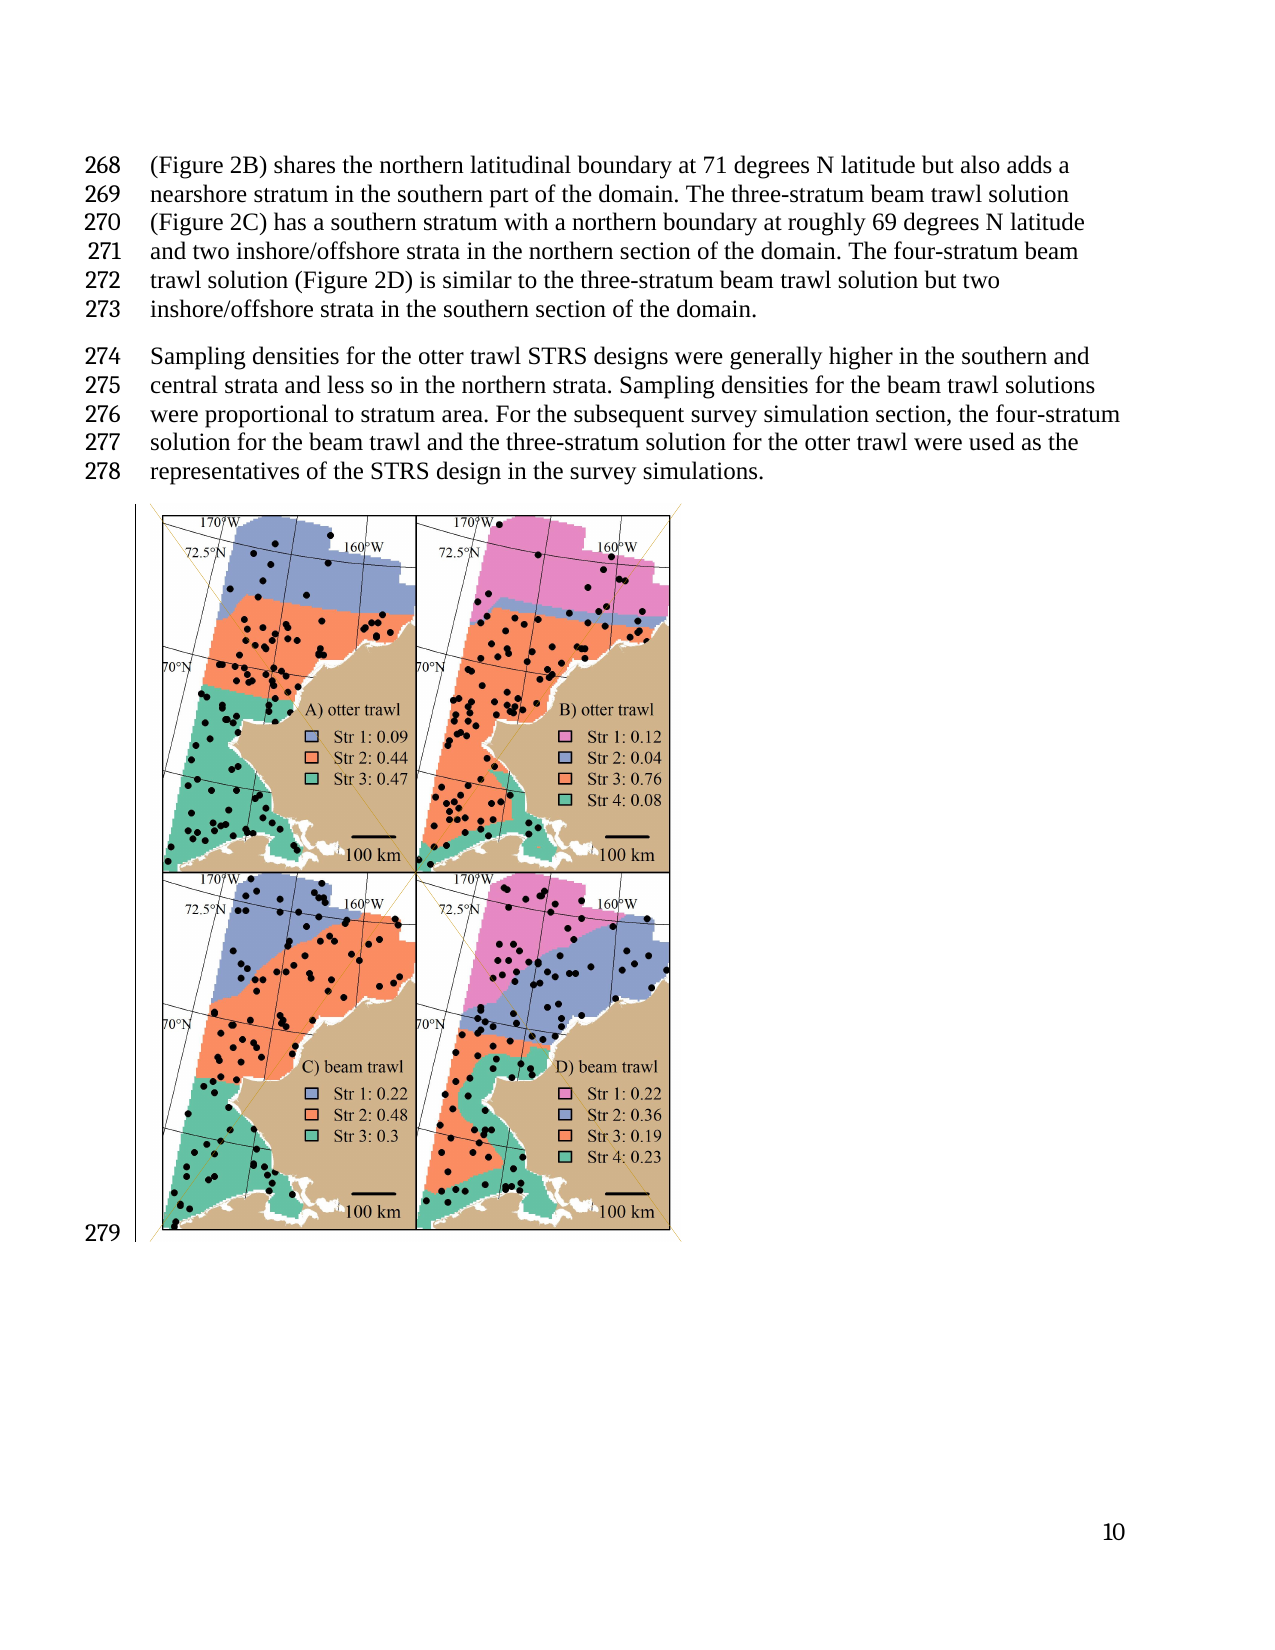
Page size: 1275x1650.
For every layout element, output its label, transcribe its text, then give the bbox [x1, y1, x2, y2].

text Sampling densities for the otter trawl STRS designs were generally higher in the southern and central strata and less so in the northern strata. Sampling densities for the beam trawl solutions were proportional to stratum area. For the subsequent survey simulation section, the four-stratum solution for the beam trawl and the three-stratum solution for the otter trawl were used as the representatives of the STRS design in the survey simulations. [150, 341, 1125, 485]
picture [150, 506, 414, 1240]
picture [151, 874, 680, 1242]
picture [417, 505, 682, 1241]
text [150, 150, 1125, 322]
picture [151, 503, 680, 871]
